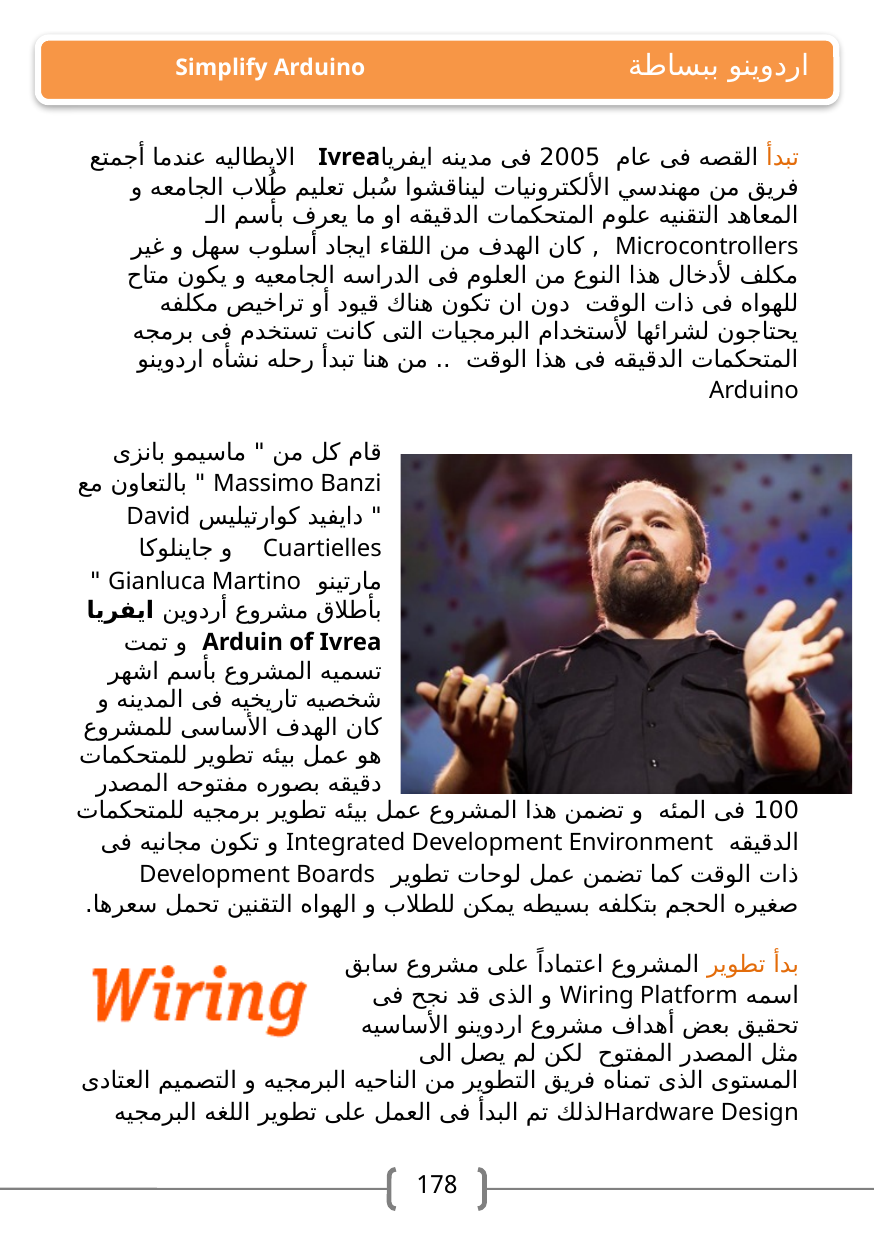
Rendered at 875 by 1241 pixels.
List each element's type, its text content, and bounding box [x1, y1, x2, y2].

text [75, 950, 799, 1127]
picture [82, 953, 325, 1049]
picture [400, 454, 853, 794]
text تبدأ القصه فى عام 2005 فى مدينه ‏ايفريا‎ Ivrea الايطاليه عندما أجمتع فريق من مهندسي الألكترونيات ليناقشوا سُبل تعليم طُلاب الجامعه و المعاهد التقنيه علوم المتحكمات الدقيقه او ما يعرف بأسم الـ Microcontrollers , كان الهدف من اللقاء ايجاد أسلوب سهل و غير مكلف لأدخال هذا النوع من العلوم فى الدراسه الجامعيه و يكون متاح للهواه فى ذات الوقت دون ان تكون هناك قيود أو تراخيص مكلفه يحتاجون لشرائها لأستخدام البرمجيات التى كانت تستخدم فى برمجه المتحكمات الدقيقه فى هذا الوقت .. من هنا تبدأ رحله نشأه اردوينو Arduino [75, 140, 799, 406]
